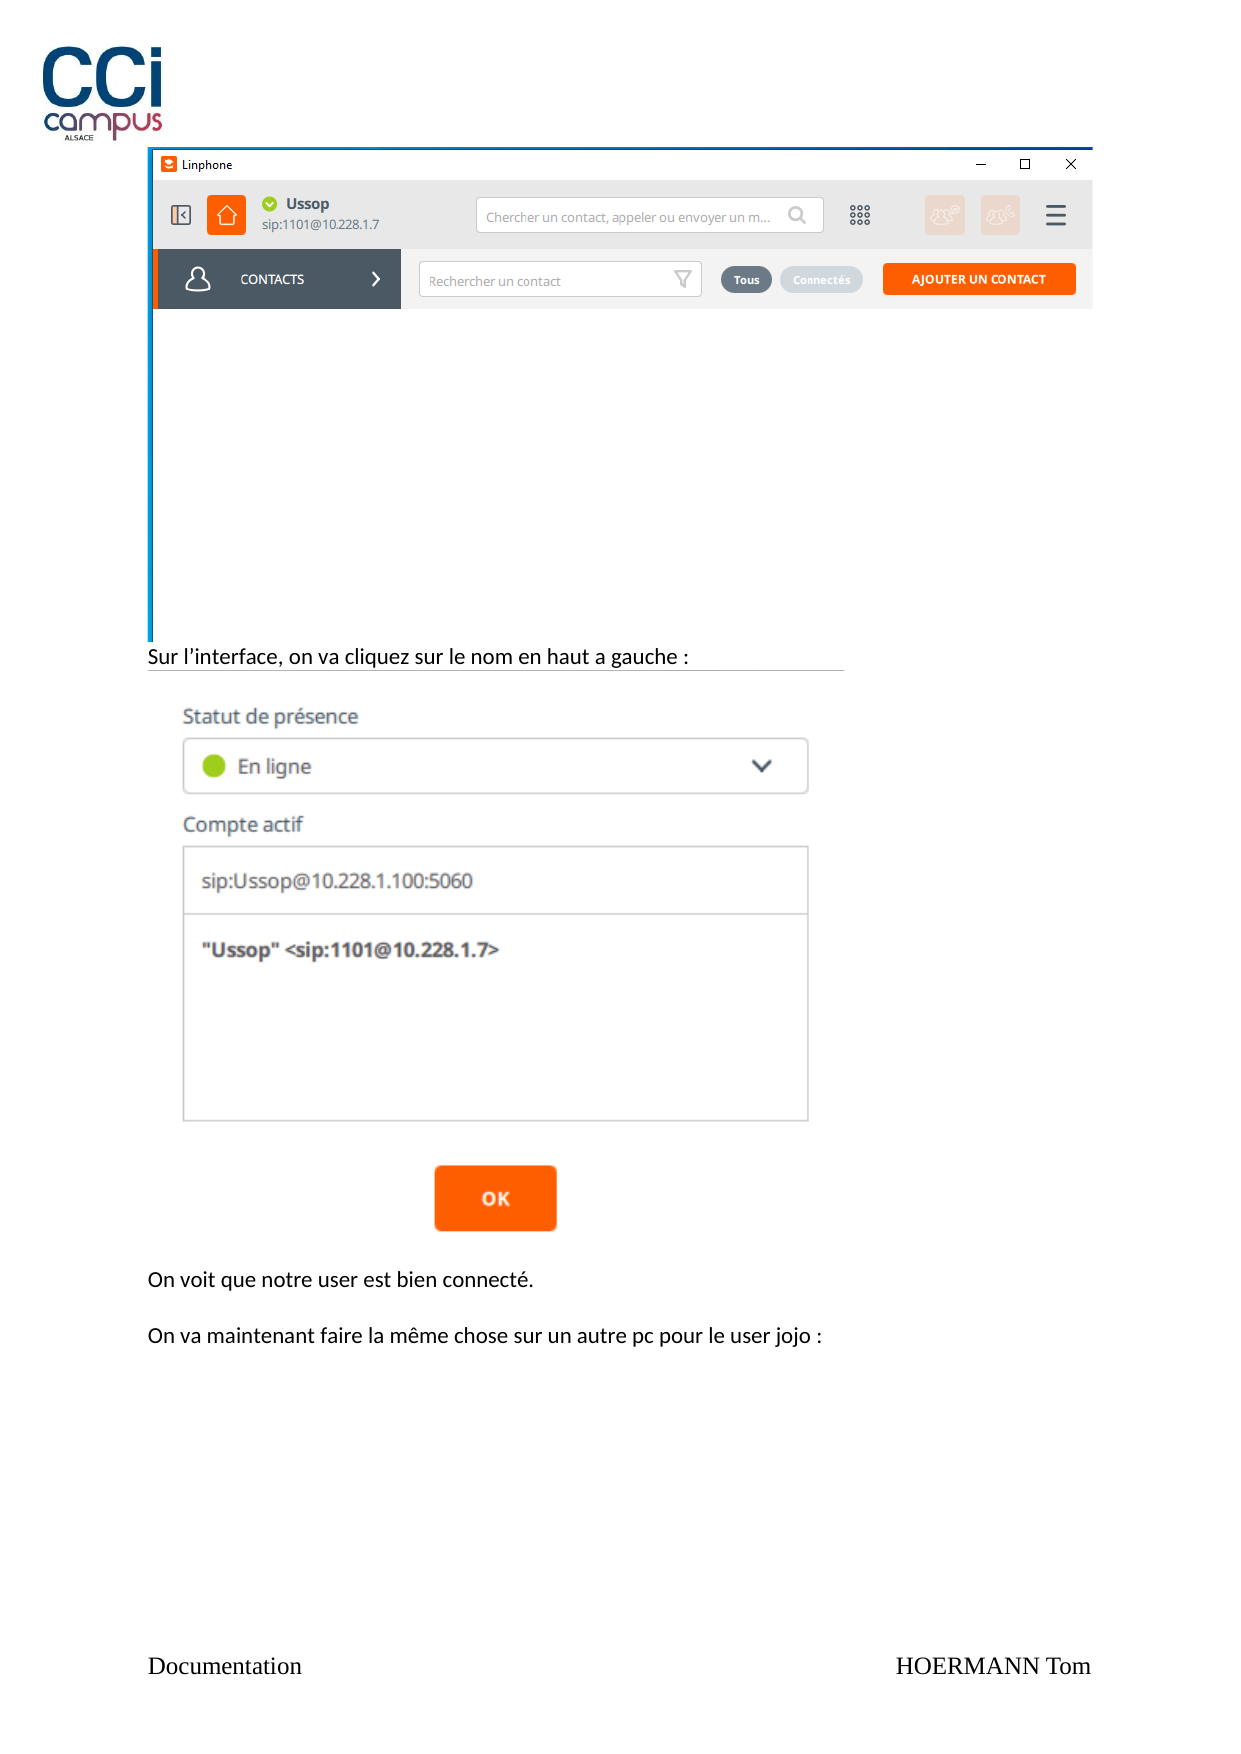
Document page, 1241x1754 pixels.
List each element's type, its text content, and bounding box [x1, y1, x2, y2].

picture [153, 147, 1093, 642]
picture [35, 26, 182, 148]
text On voit que notre user est bien connecté. [148, 1265, 1093, 1293]
text Sur l’interface, on va cliquez sur le nom en haut a gauche : [148, 642, 1093, 670]
picture [147, 670, 845, 1266]
text On va maintenant faire la même chose sur un autre pc pour le user jojo : [148, 1321, 1093, 1349]
